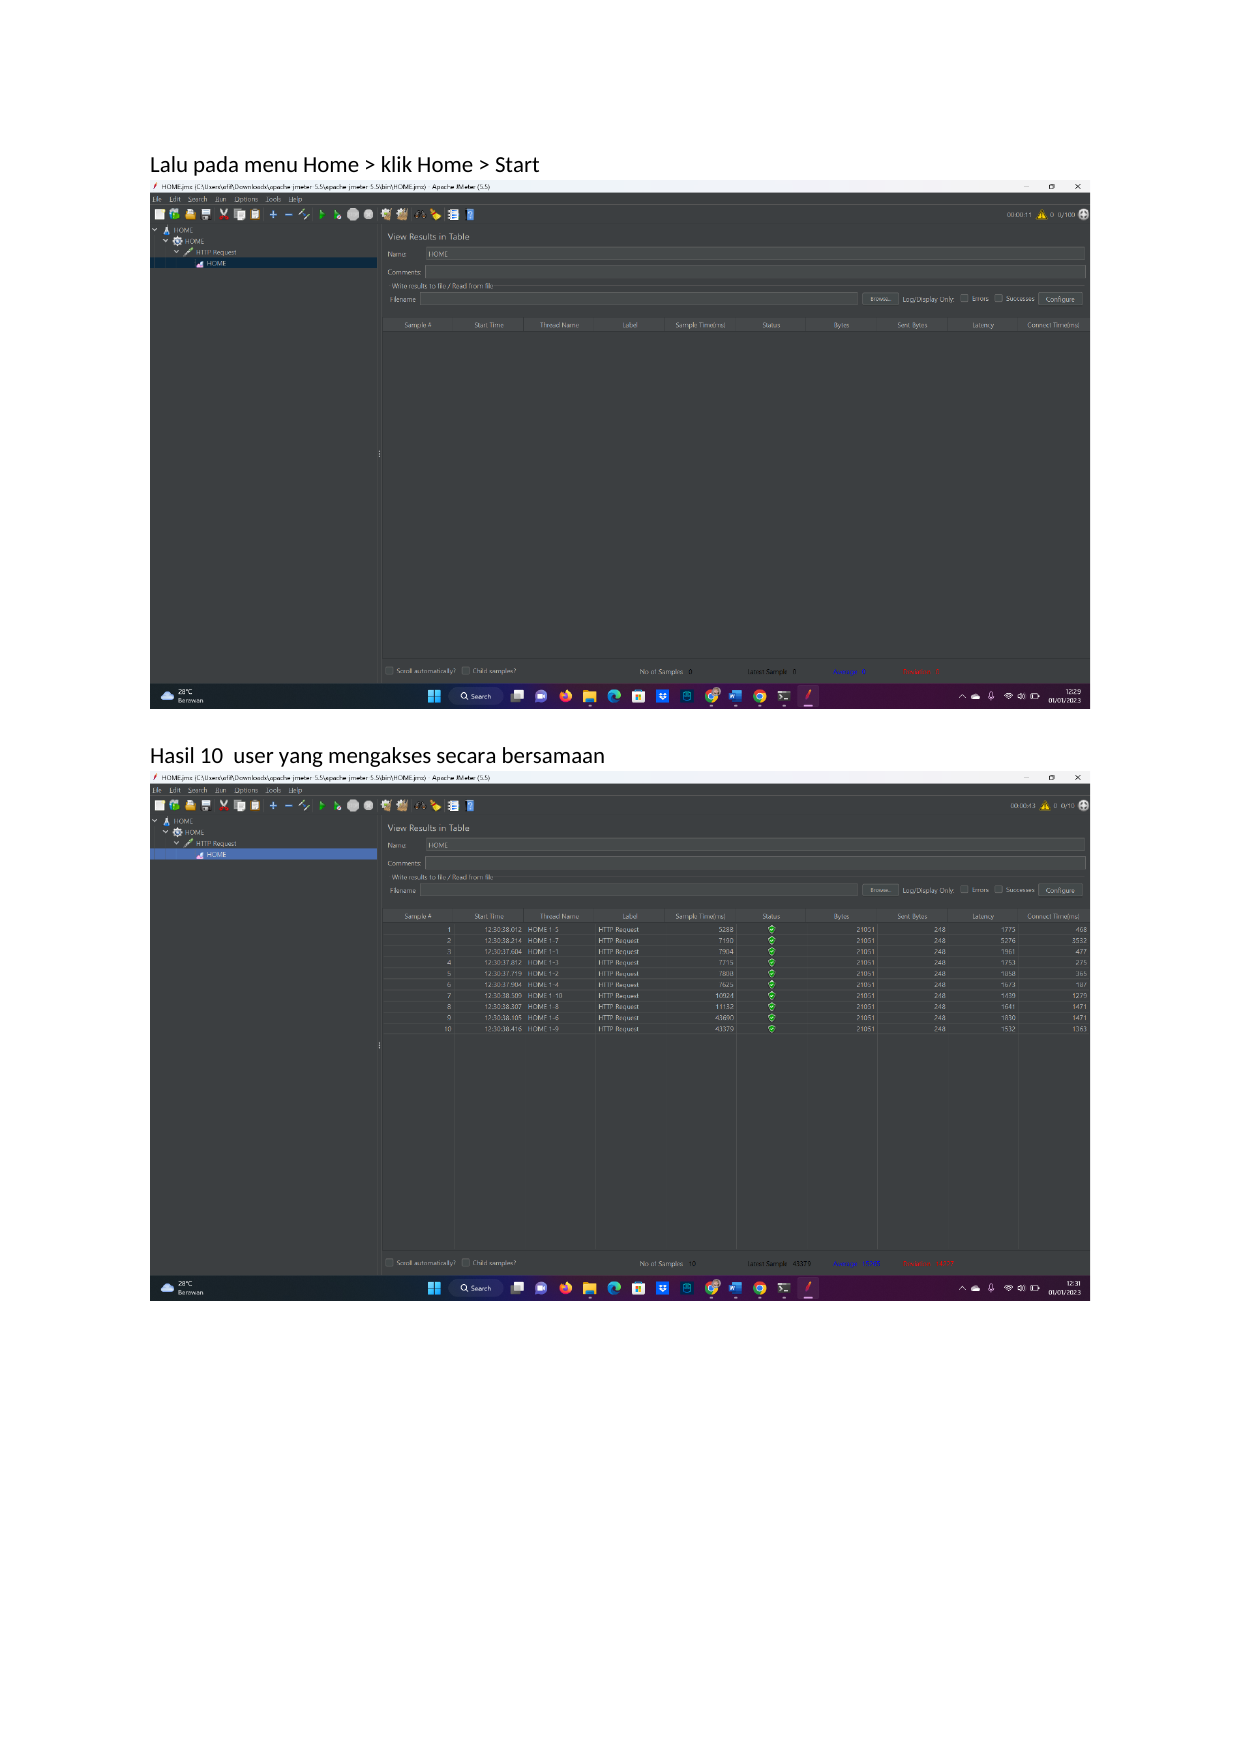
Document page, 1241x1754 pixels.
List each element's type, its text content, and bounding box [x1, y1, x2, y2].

text Lalu pada menu Home > klik Home > Start [150, 150, 1090, 180]
text Hasil 10 user yang mengakses secara bersamaan [150, 741, 1090, 771]
picture [150, 771, 1091, 1301]
picture [150, 180, 1091, 709]
